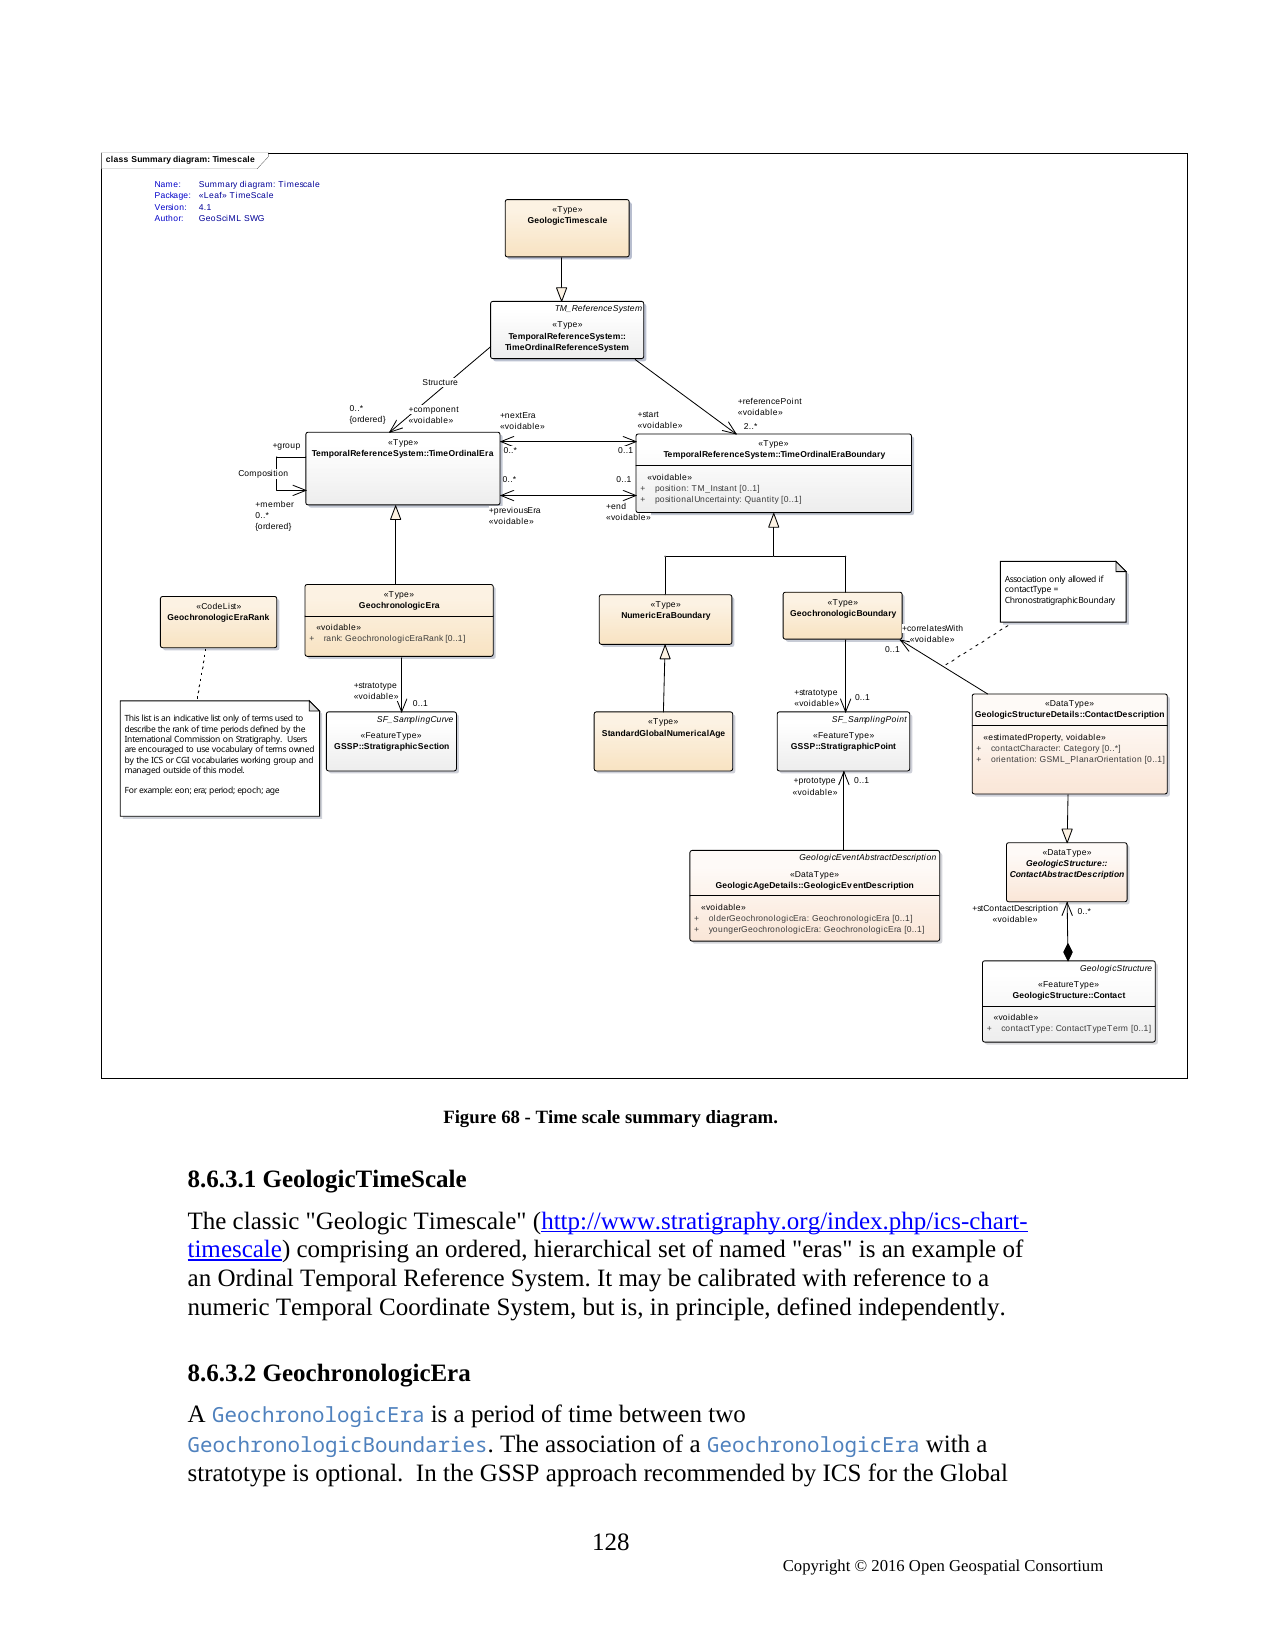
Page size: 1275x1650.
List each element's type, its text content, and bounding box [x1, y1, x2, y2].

text Figure 68 - Time scale summary diagram. [187, 1106, 1034, 1127]
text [187, 1399, 1034, 1487]
text The classic "Geologic Timescale" (http://www.stratigraphy.org/index.php/ics-chart-timescale) comprising an ordered, hierarchical set of named "eras" is an example of an Ordinal Temporal Reference System. It may be calibrated with reference to a numeric Temporal Coordinate System, but is, in principle, defined independently. [187, 1206, 1034, 1321]
subtitle GeochronologicEra [187, 1358, 1034, 1387]
subtitle GeologicTimeScale [187, 1164, 1034, 1193]
